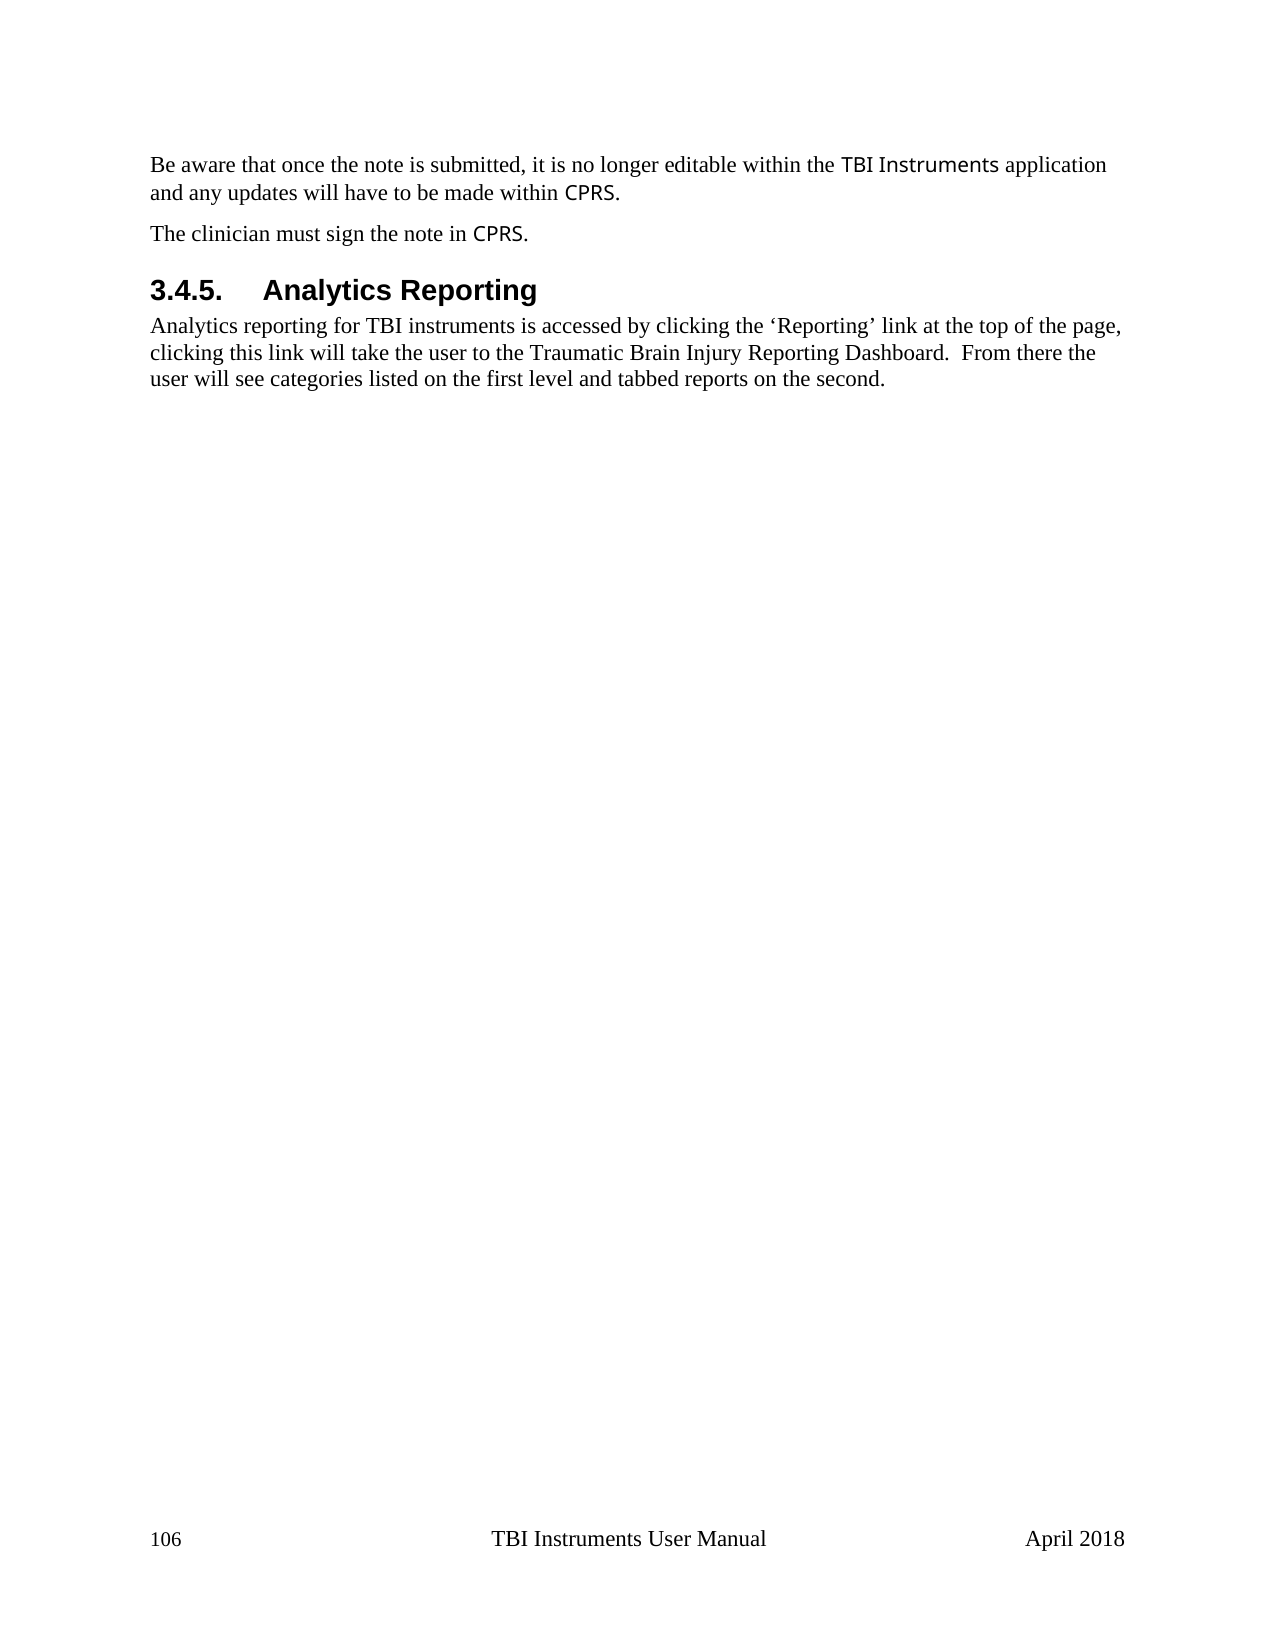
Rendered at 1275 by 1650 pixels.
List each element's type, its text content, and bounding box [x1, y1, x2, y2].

text Be aware that once the note is submitted, it is no longer editable within the TBI Instruments application and any updates will have to be made within CPRS. [150, 150, 1125, 207]
subtitle Analytics Reporting [150, 273, 1125, 306]
text Analytics reporting for TBI instruments is accessed by clicking the ‘Reporting’ link at the top of the page, clicking this link will take the user to the Traumatic Brain Injury Reporting Dashboard. From there the user will see categories listed on the first level and tabbed reports on the second. [150, 313, 1125, 392]
text The clinician must sign the note in CPRS. [150, 219, 1125, 248]
